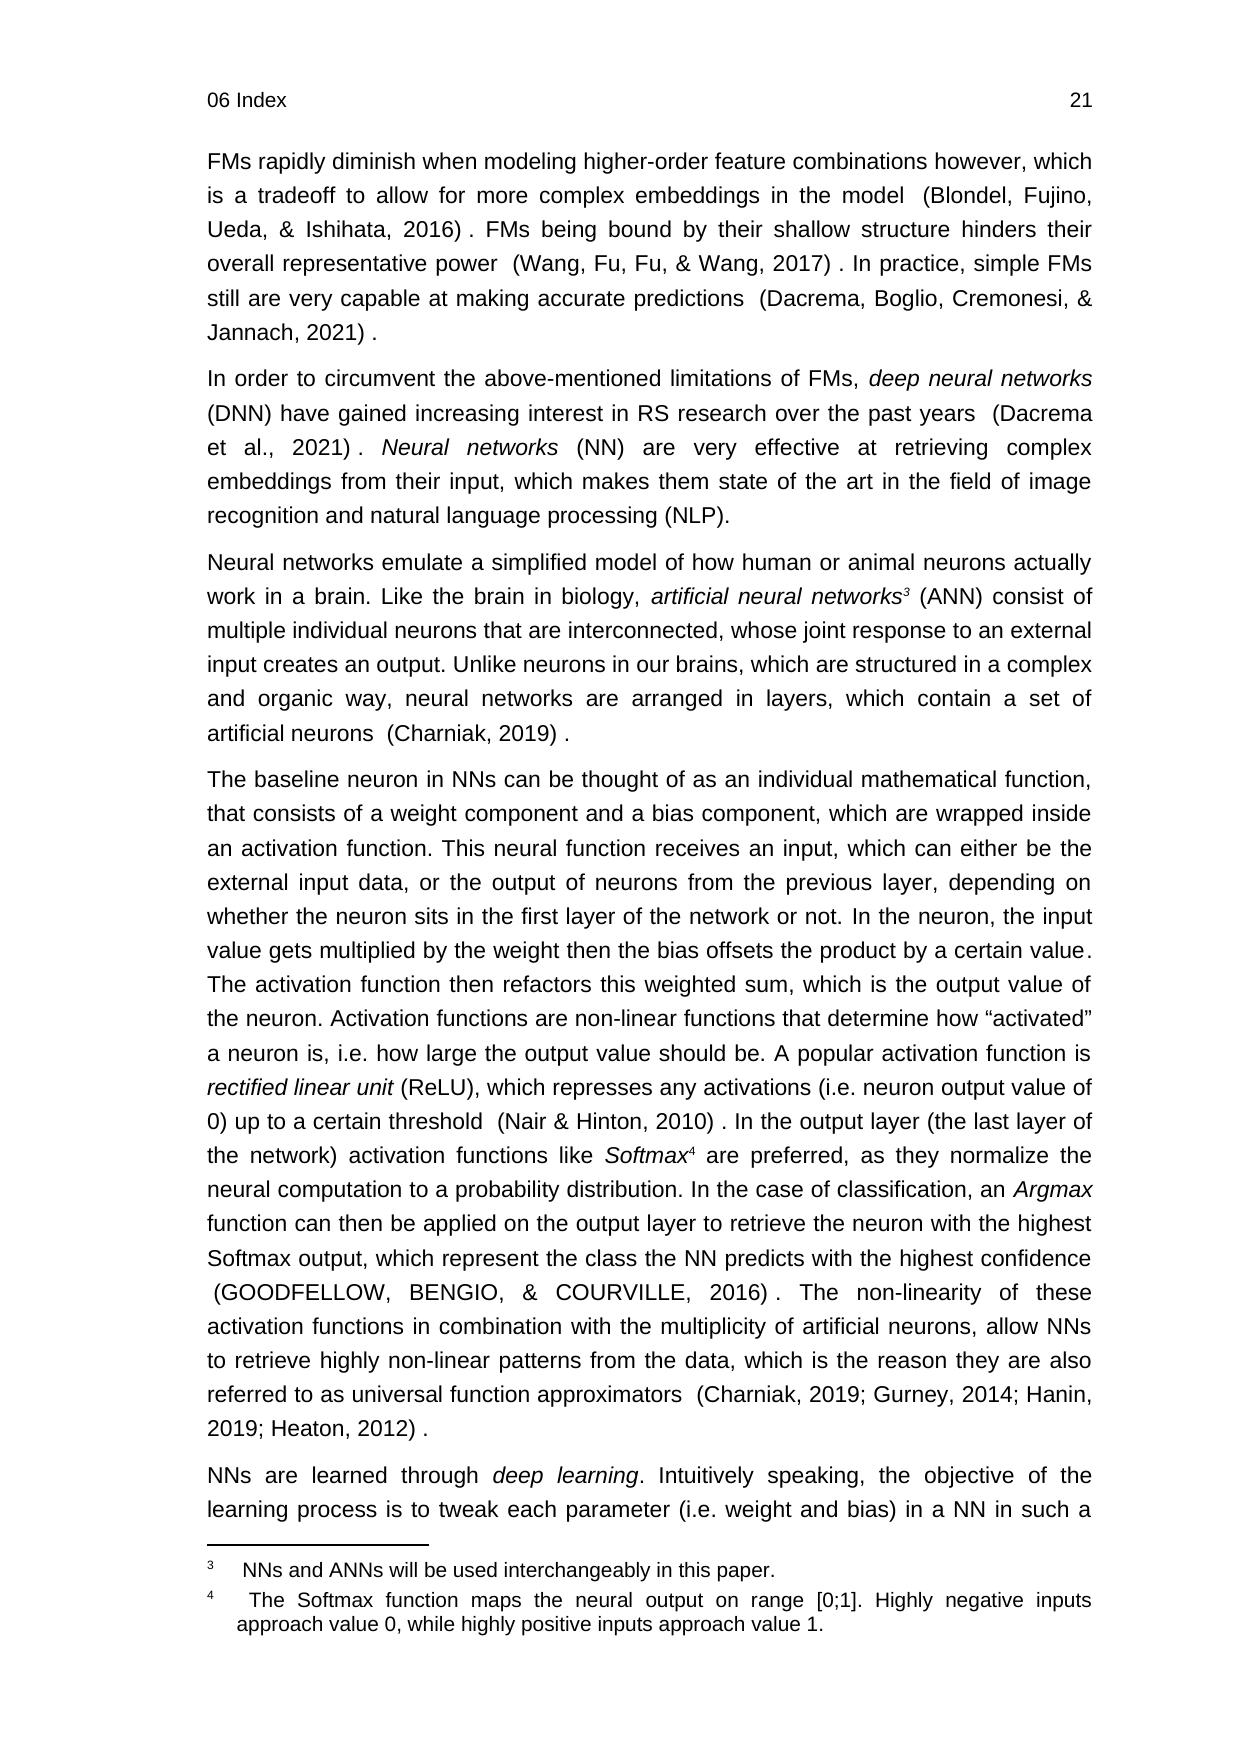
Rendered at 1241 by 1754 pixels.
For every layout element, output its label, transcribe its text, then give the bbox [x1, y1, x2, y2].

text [207, 1462, 1092, 1523]
text Neural networks emulate a simplified model of how human or animal neurons actually work in a brain. Like the brain in biology, artificial neural networks (ANN) consist of multiple individual neurons that are interconnected, whose joint response to an external input creates an output. Unlike neurons in our brains, which are structured in a complex and organic way, neural networks are arranged in layers, which contain a set of artificial neurons . [207, 549, 1092, 746]
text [207, 148, 1092, 345]
text In order to circumvent the above-mentioned limitations of FMs, deep neural networks (DNN) have gained increasing interest in RS research over the past years . Neural networks (NN) are very effective at retrieving complex embeddings from their input, which makes them state of the art in the field of image recognition and natural language processing (NLP). [207, 365, 1092, 528]
text The baseline neuron in NNs can be thought of as an individual mathematical function, that consists of a weight component and a bias component, which are wrapped inside an activation function. This neural function receives an input, which can either be the external input data, or the output of neurons from the previous layer, depending on whether the neuron sits in the first layer of the network or not. In the neuron, the input value gets multiplied by the weight then the bias offsets the product by a certain value. The activation function then refactors this weighted sum, which is the output value of the neuron. Activation functions are non-linear functions that determine how “activated” a neuron is, i.e. how large the output value should be. A popular activation function is rectified linear unit (ReLU), which represses any activations (i.e. neuron output value of 0) up to a certain threshold . In the output layer (the last layer of the network) activation functions like Softmax are preferred, as they normalize the neural computation to a probability distribution. In the case of classification, an Argmax function can then be applied on the output layer to retrieve the neuron with the highest Softmax output, which represent the class the NN predicts with the highest confidence . The non-linearity of these activation functions in combination with the multiplicity of artificial neurons, allow NNs to retrieve highly non-linear patterns from the data, which is the reason they are also referred to as universal function approximators . [207, 766, 1092, 1442]
